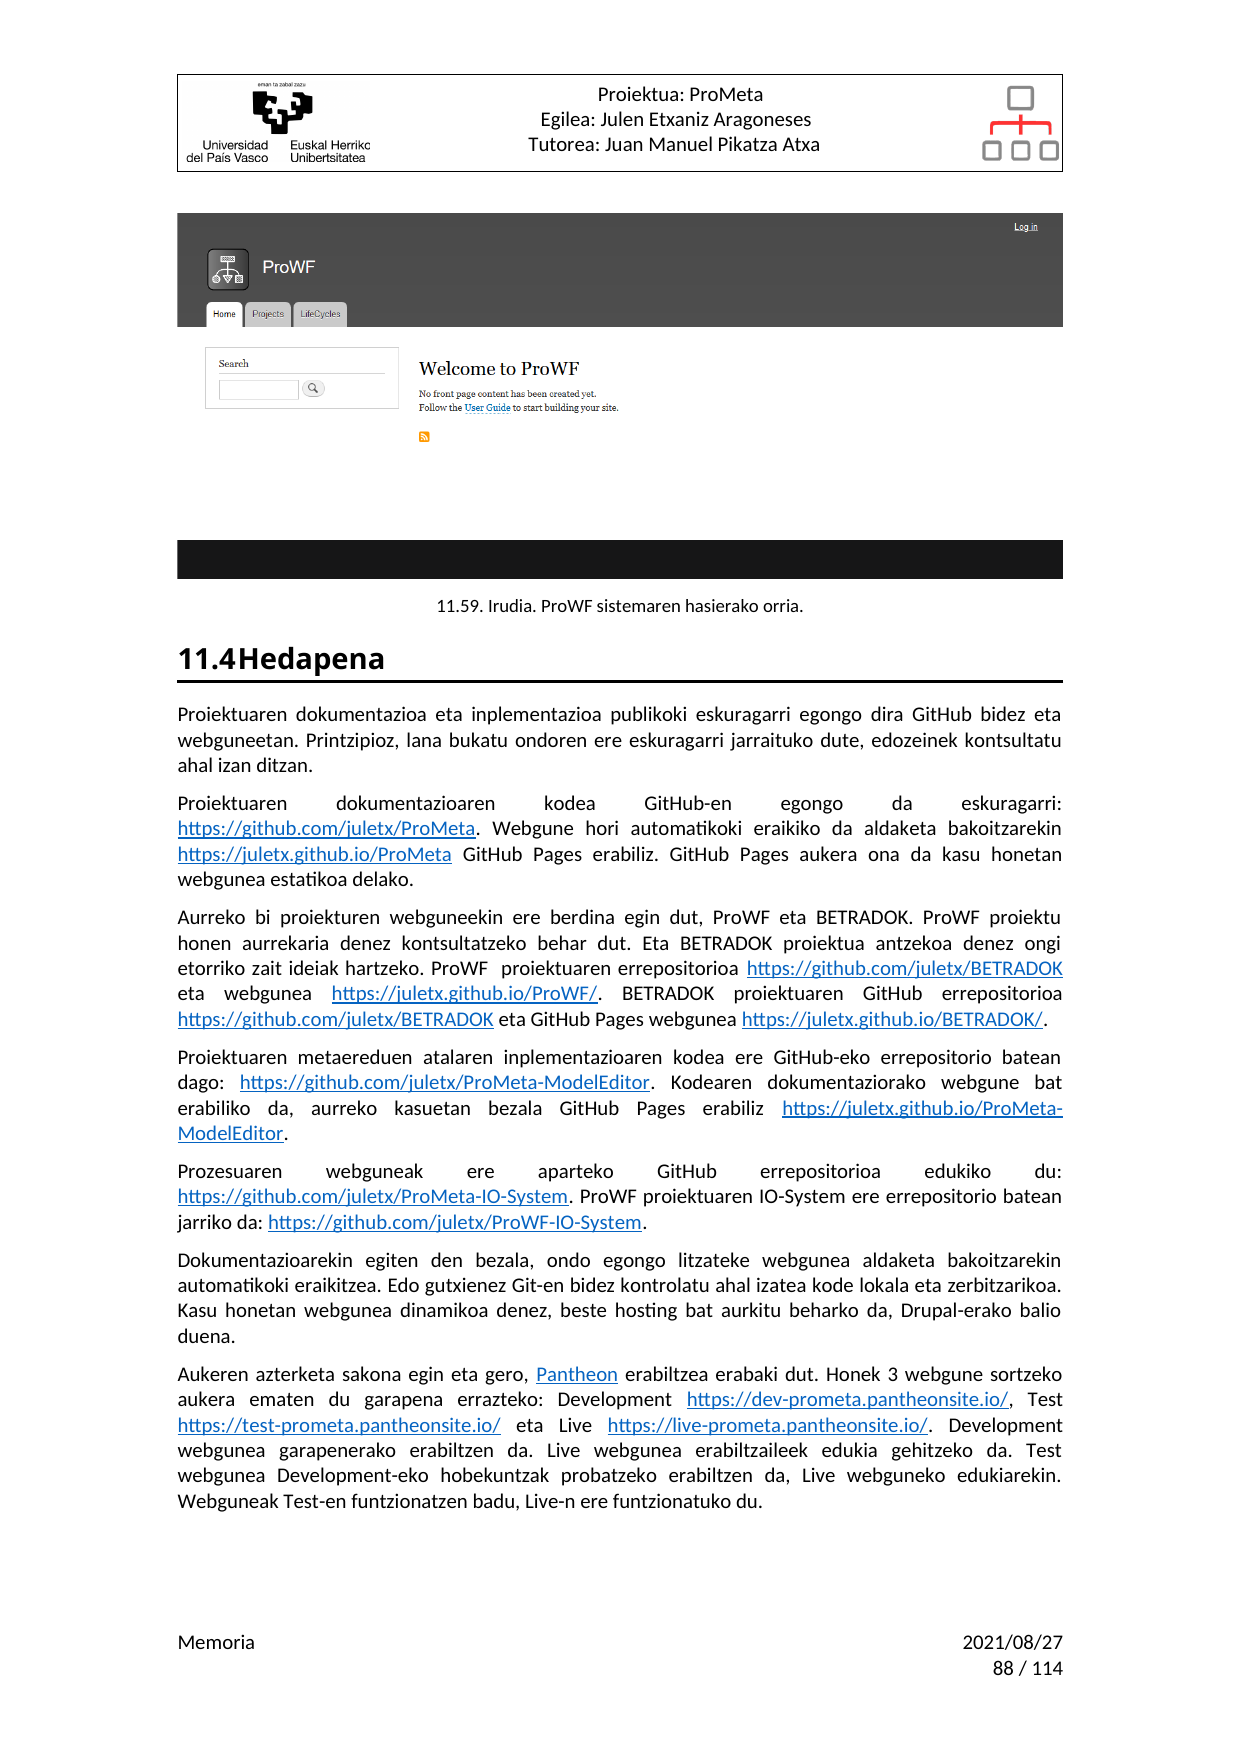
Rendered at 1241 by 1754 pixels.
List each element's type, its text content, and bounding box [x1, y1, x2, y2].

text Proiektuaren dokumentazioa eta inplementazioa publikoki eskuragarri egongo dira GitHub bidez eta webguneetan. Printzipioz, lana bukatu ondoren ere eskuragarri jarraituko dute, edozeinek kontsultatu ahal izan ditzan. [177, 701, 1063, 778]
picture [182, 81, 370, 162]
text Proiektuaren dokumentazioaren kodea GitHub-en egongo da eskuragarri: https://github.com/juletx/ProMeta. Webgune hori automatikoki eraikiko da aldaketa bakoitzarekin https://juletx.github.io/ProMeta GitHub Pages erabiliz. GitHub Pages aukera ona da kasu honetan webgunea estatikoa delako. [177, 790, 1063, 892]
text Dokumentazioarekin egiten den bezala, ondo egongo litzateke webgunea aldaketa bakoitzarekin automatikoki eraikitzea. Edo gutxienez Git-en bidez kontrolatu ahal izatea kode lokala eta zerbitzarikoa. Kasu honetan webgunea dinamikoa denez, beste hosting bat aurkitu beharko da, Drupal-erako balio duena. [177, 1247, 1063, 1348]
subtitle Hedapena [177, 638, 1063, 680]
picture [978, 80, 1060, 162]
text Proiektuaren metaereduen atalaren inplementazioaren kodea ere GitHub-eko errepositorio batean dago: https://github.com/juletx/ProMeta-ModelEditor. Kodearen dokumentaziorako webgune bat erabiliko da, aurreko kasuetan bezala GitHub Pages erabiliz https://juletx.github.io/ProMeta-ModelEditor. [177, 1044, 1063, 1146]
text Aukeren azterketa sakona egin eta gero, Pantheon erabiltzea erabaki dut. Honek 3 webgune sortzeko aukera ematen du garapena errazteko: Development https://dev-prometa.pantheonsite.io/, Test https://test-prometa.pantheonsite.io/ eta Live https://live-prometa.pantheonsite.io/. Development webgunea garapenerako erabiltzen da. Live webgunea erabiltzaileek edukia gehitzeko da. Test webgunea Development-eko hobekuntzak probatzeko erabiltzen da, Live webguneko edukiarekin. Webguneak Test-en funtzionatzen badu, Live-n ere funtzionatuko du. [177, 1361, 1063, 1513]
text Aurreko bi proiekturen webguneekin ere berdina egin dut, ProWF eta BETRADOK. ProWF proiektu honen aurrekaria denez kontsultatzeko behar dut. Eta BETRADOK proiektua antzekoa denez ongi etorriko zait ideiak hartzeko. ProWF proiektuaren errepositorioa https://github.com/juletx/BETRADOK eta webgunea https://juletx.github.io/ProWF/. BETRADOK proiektuaren GitHub errepositorioa https://github.com/juletx/BETRADOK eta GitHub Pages webgunea https://juletx.github.io/BETRADOK/. [177, 904, 1063, 1031]
text Prozesuaren webguneak ere aparteko GitHub errepositorioa edukiko du: https://github.com/juletx/ProMeta-IO-System. ProWF proiektuaren IO-System ere errepositorio batean jarriko da: https://github.com/juletx/ProWF-IO-System. [177, 1158, 1063, 1234]
